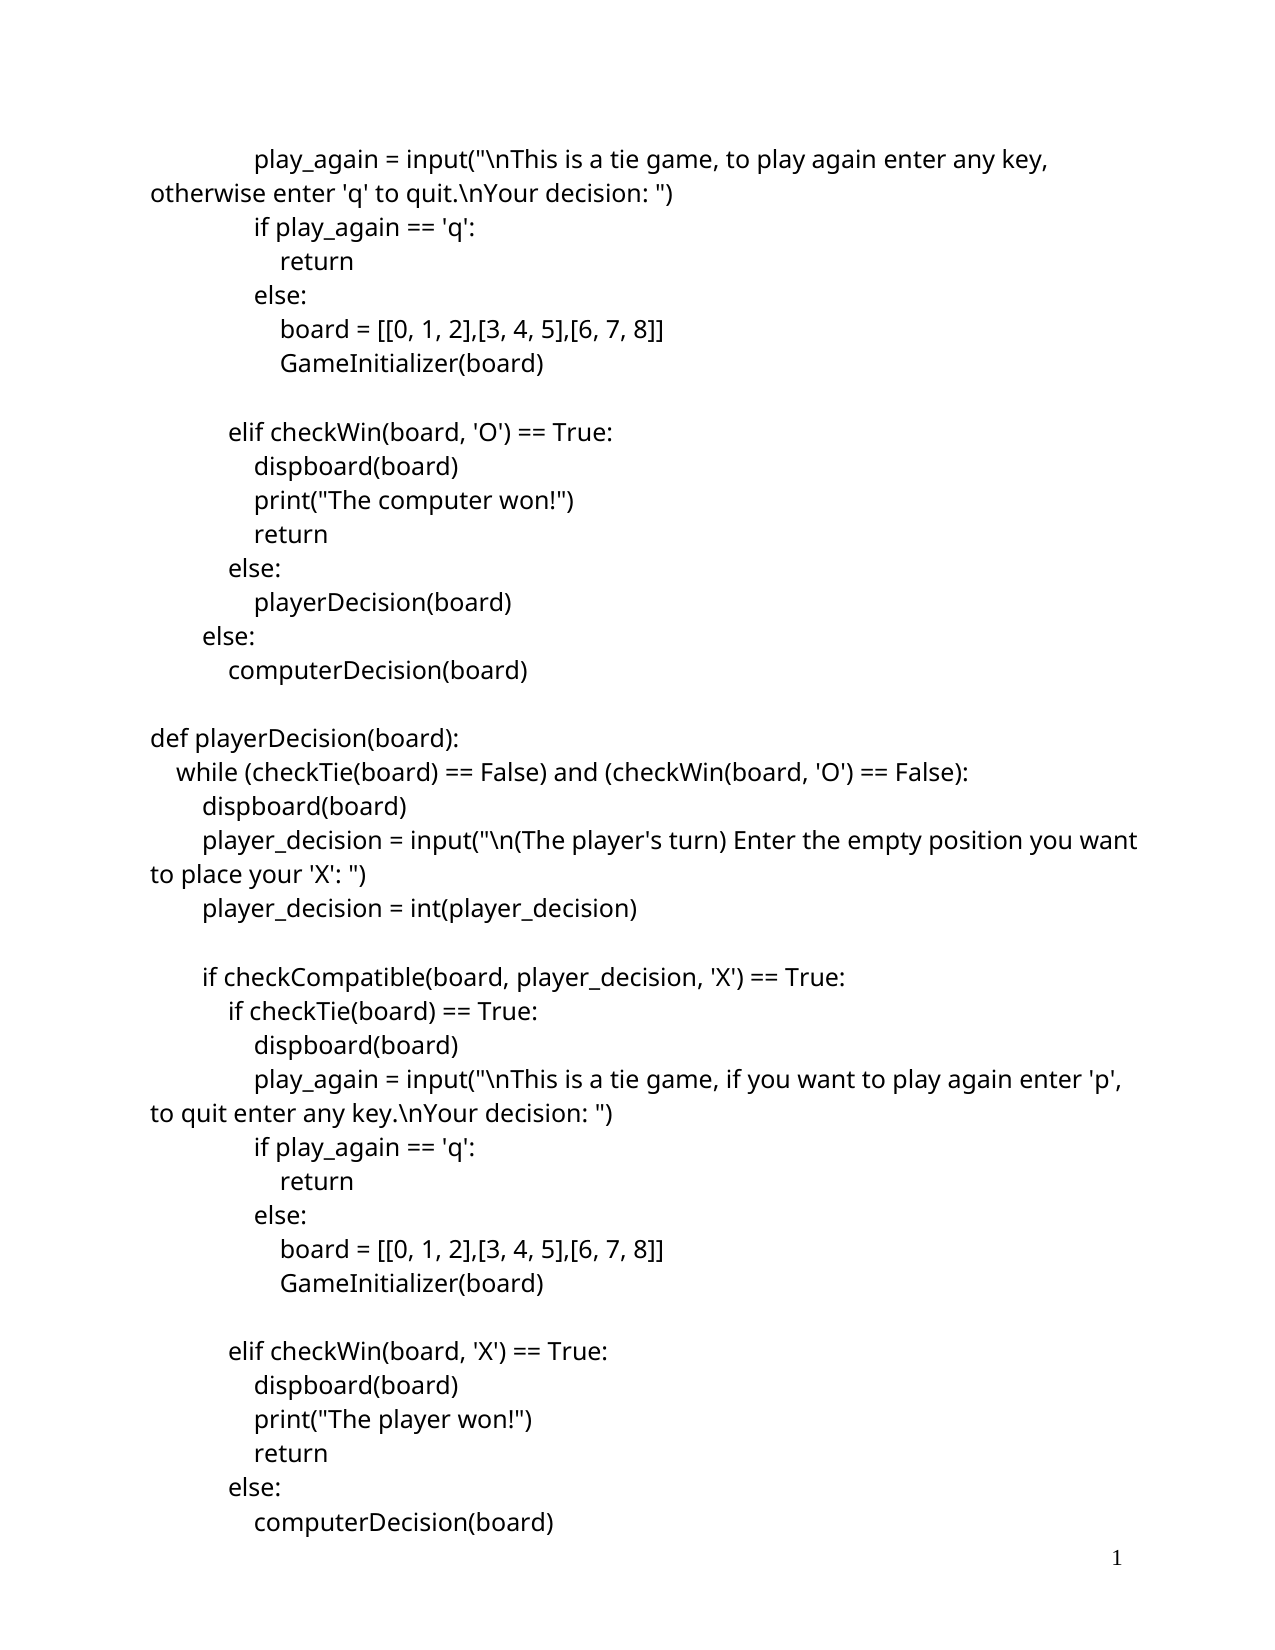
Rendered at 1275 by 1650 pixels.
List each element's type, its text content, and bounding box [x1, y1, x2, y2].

subtitle elif checkWin(board, 'O') == True: [150, 414, 1139, 448]
subtitle dispboard(board) [150, 1368, 1139, 1402]
subtitle player_decision = int(player_decision) [150, 891, 1139, 925]
subtitle while (checkTie(board) == False) and (checkWin(board, 'O') == False): [150, 755, 1139, 789]
subtitle playerDecision(board) [150, 584, 1139, 618]
subtitle board = [[0, 1, 2],[3, 4, 5],[6, 7, 8]] [150, 1232, 1139, 1266]
subtitle player_decision = input("\n(The player's turn) Enter the empty position you want to place your 'X': ") [150, 823, 1139, 891]
subtitle play_again = input("\nThis is a tie game, if you want to play again enter 'p', to quit enter any key.\nYour decision: ") [150, 1061, 1139, 1129]
subtitle computerDecision(board) [150, 653, 1139, 687]
subtitle board = [[0, 1, 2],[3, 4, 5],[6, 7, 8]] [150, 312, 1139, 346]
subtitle else: [150, 1470, 1139, 1504]
subtitle GameInitializer(board) [150, 1266, 1139, 1300]
subtitle elif checkWin(board, 'X') == True: [150, 1334, 1139, 1368]
subtitle else: [150, 618, 1139, 653]
subtitle computerDecision(board) [150, 1504, 1139, 1538]
subtitle dispboard(board) [150, 1027, 1139, 1061]
subtitle GameInitializer(board) [150, 346, 1139, 380]
subtitle return [150, 516, 1139, 550]
subtitle if checkTie(board) == True: [150, 993, 1139, 1027]
subtitle dispboard(board) [150, 789, 1139, 823]
subtitle if play_again == 'q': [150, 210, 1139, 244]
subtitle print("The computer won!") [150, 482, 1139, 516]
subtitle if checkCompatible(board, player_decision, 'X') == True: [150, 959, 1139, 993]
subtitle def playerDecision(board): [150, 721, 1139, 755]
subtitle else: [150, 550, 1139, 584]
subtitle play_again = input("\nThis is a tie game, to play again enter any key, otherwise enter 'q' to quit.\nYour decision: ") [150, 142, 1139, 210]
subtitle return [150, 1163, 1139, 1198]
subtitle if play_again == 'q': [150, 1129, 1139, 1163]
subtitle print("The player won!") [150, 1402, 1139, 1436]
subtitle return [150, 244, 1139, 278]
subtitle else: [150, 278, 1139, 312]
subtitle else: [150, 1198, 1139, 1232]
subtitle return [150, 1436, 1139, 1470]
subtitle dispboard(board) [150, 448, 1139, 482]
